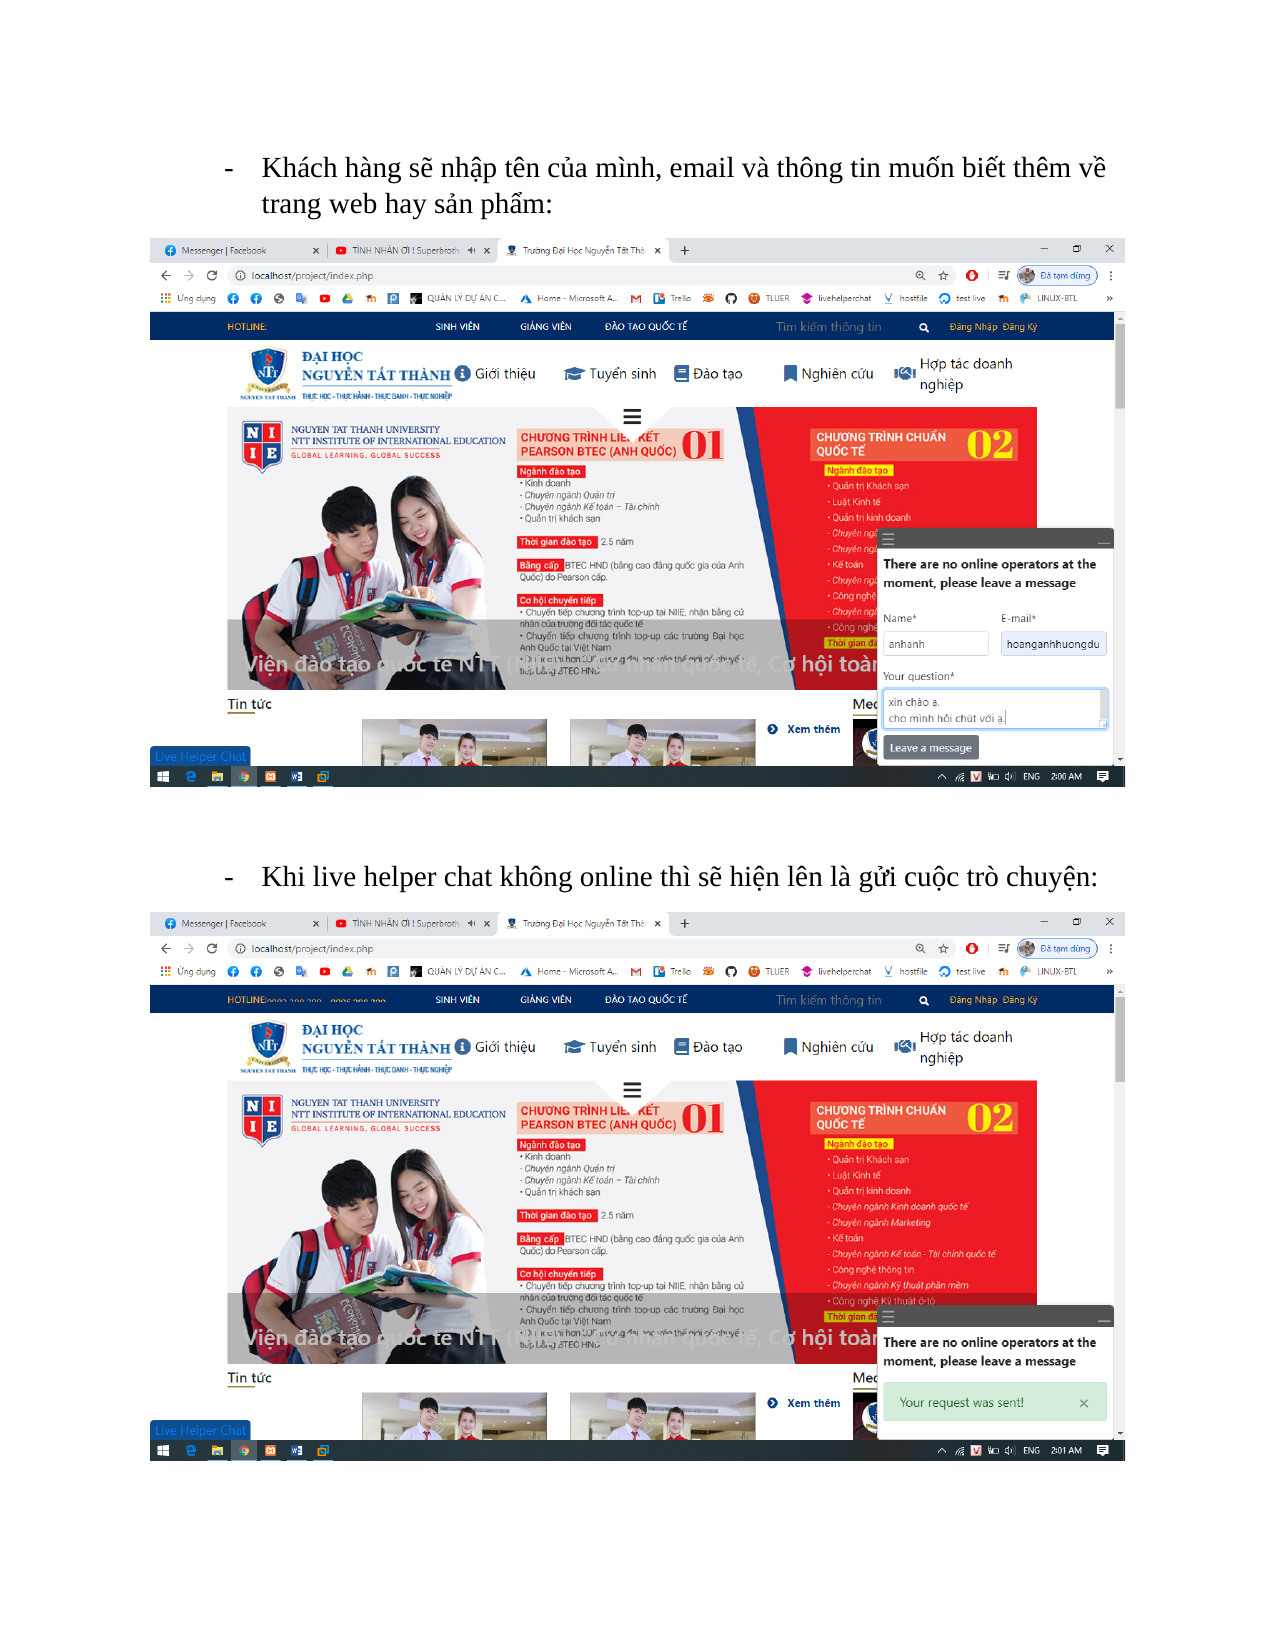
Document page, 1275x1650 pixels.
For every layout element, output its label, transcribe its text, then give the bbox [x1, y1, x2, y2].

list Khách hàng sẽ nhập tên của mình, email và thông tin muốn biết thêm về trang web hay sản phẩm: [224, 150, 1125, 220]
picture [150, 912, 1125, 1461]
picture [150, 238, 1125, 787]
list Khi live helper chat không online thì sẽ hiện lên là gửi cuộc trò chuyện: [224, 859, 1125, 893]
